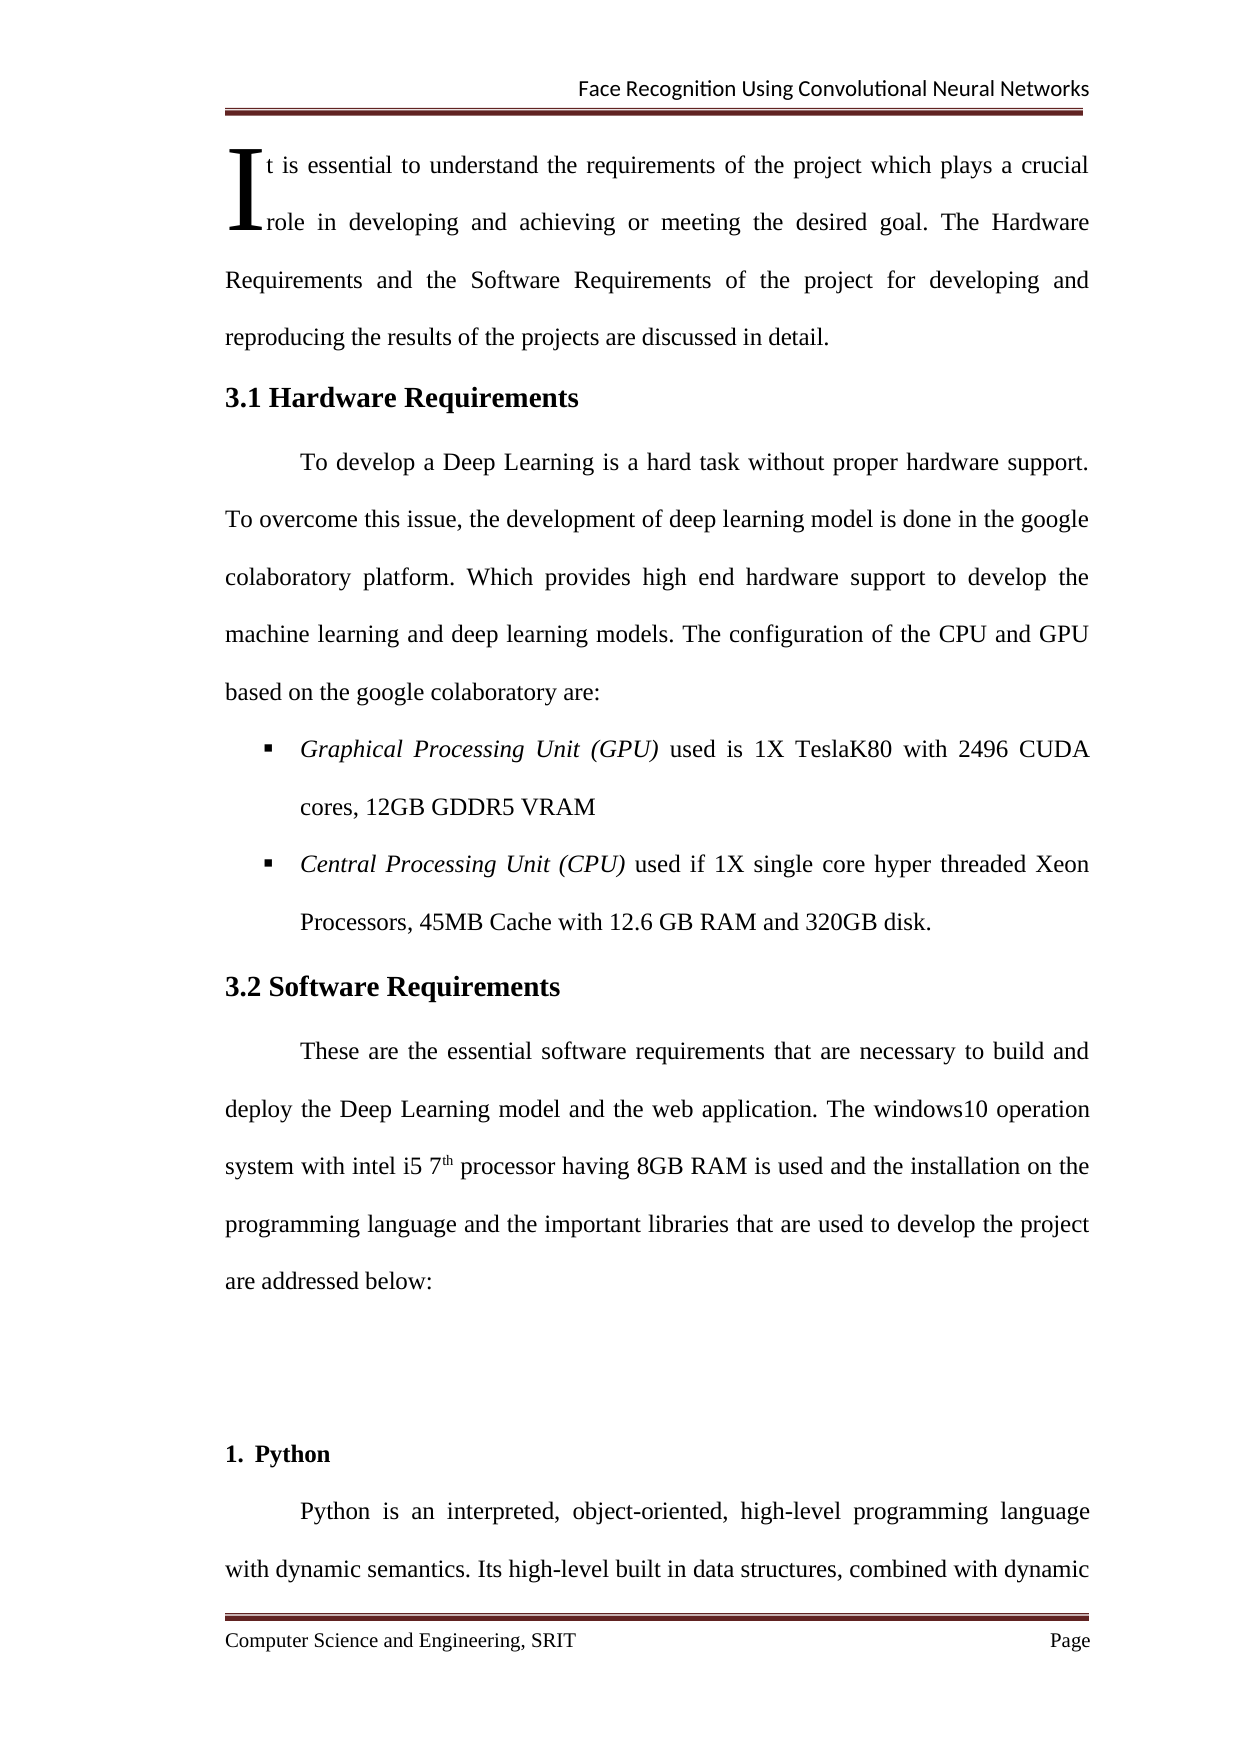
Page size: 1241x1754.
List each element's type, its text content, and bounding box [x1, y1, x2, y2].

text t is essential to understand the requirements of the project which plays a crucial role in developing and achieving or meeting the desired goal. The Hardware Requirements and the Software Requirements of the project for developing and reproducing the results of the projects are discussed in detail. [225, 150, 1090, 351]
text These are the essential software requirements that are necessary to build and deploy the Deep Learning model and the web application. The windows10 operation system with intel i5 7th processor having 8GB RAM is used and the installation on the programming language and the important libraries that are used to develop the project are addressed below: [225, 1036, 1090, 1295]
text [225, 1496, 1090, 1583]
text 3.1 Hardware Requirements [225, 380, 1090, 413]
list Python [225, 1439, 1090, 1468]
list Graphical Processing Unit (GPU) used is 1X TeslaK80 with 2496 CUDA cores, 12GB GDDR5 VRAM [262, 734, 1090, 821]
text To develop a Deep Learning is a hard task without proper hardware support. To overcome this issue, the development of deep learning model is done in the google colaboratory platform. Which provides high end hardware support to develop the machine learning and deep learning models. The configuration of the CPU and GPU based on the google colaboratory are: [225, 447, 1090, 706]
list Central Processing Unit (CPU) used if 1X single core hyper threaded Xeon Processors, 45MB Cache with 12.6 GB RAM and 320GB disk. [262, 849, 1090, 936]
text 3.2 Software Requirements [225, 969, 1090, 1003]
